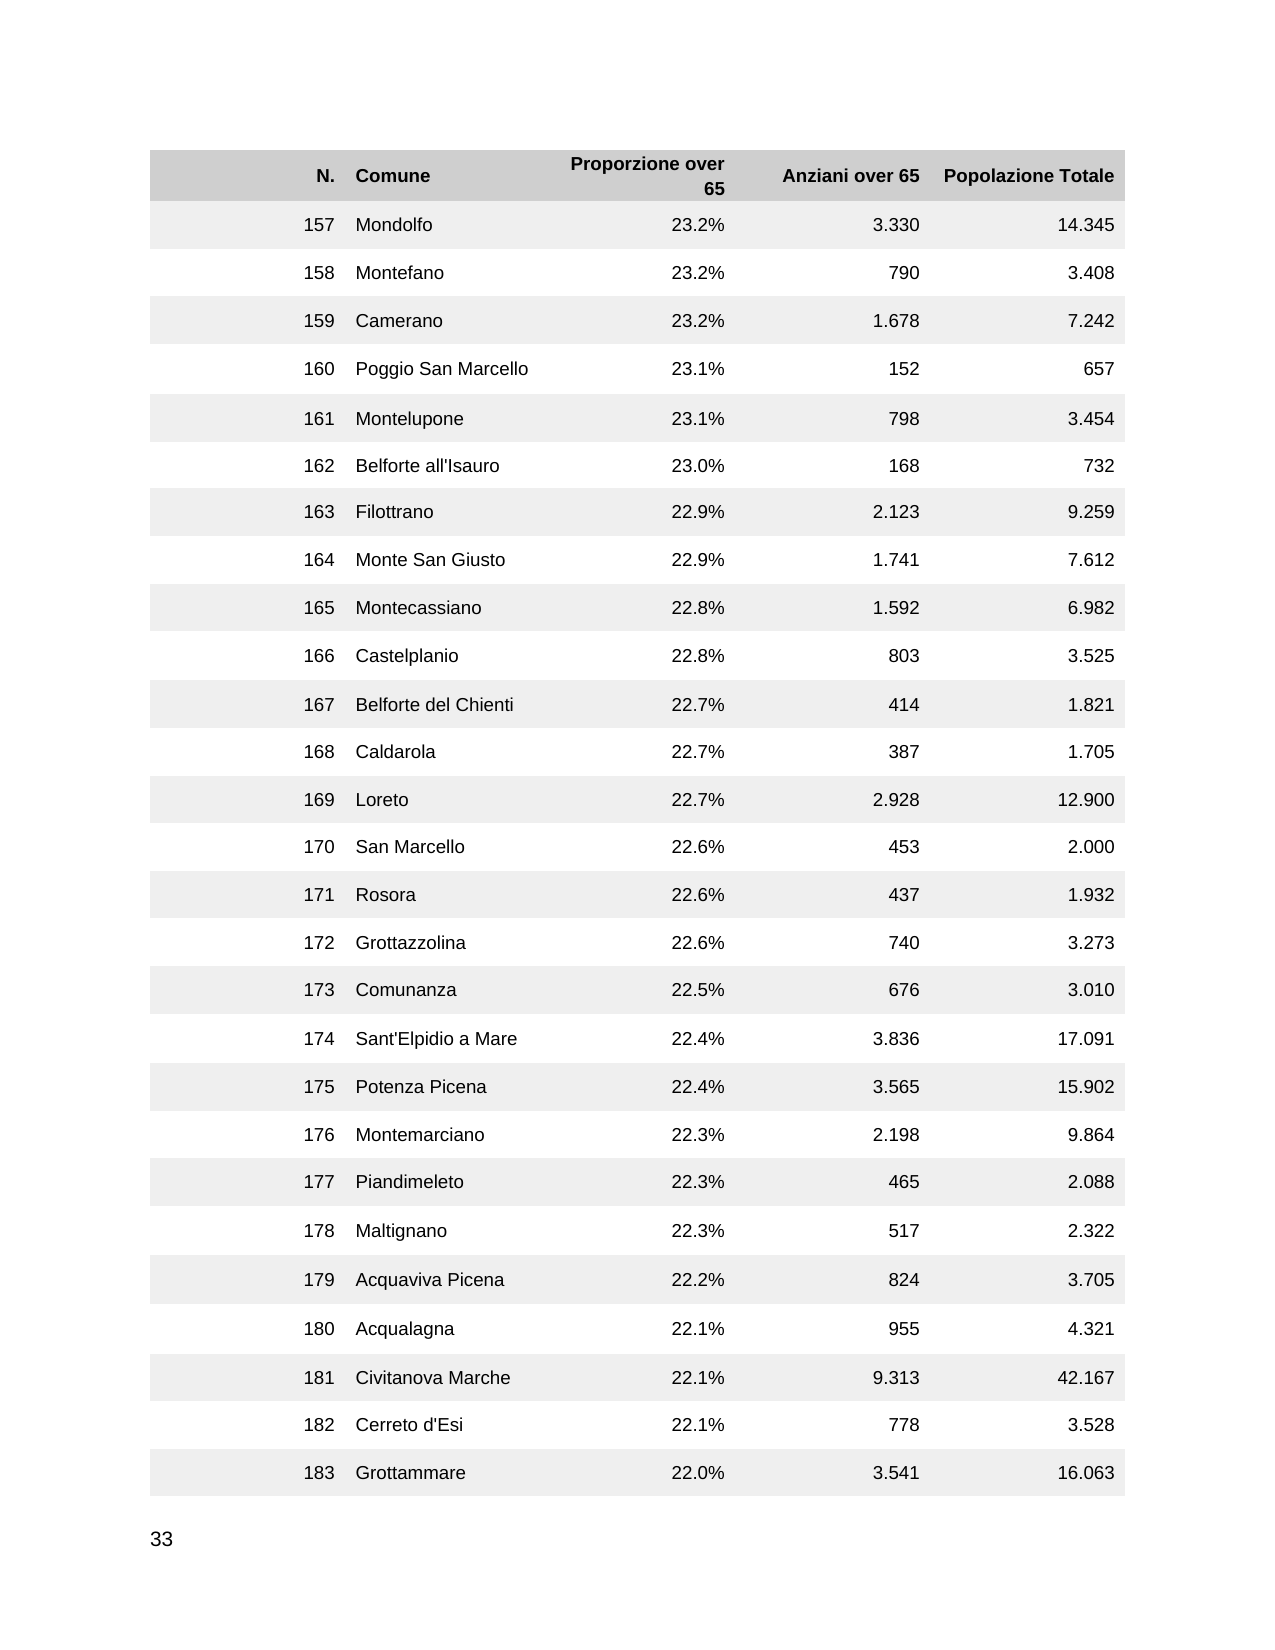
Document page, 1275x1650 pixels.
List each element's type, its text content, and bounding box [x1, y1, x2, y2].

table_cell 2.198 [735, 1111, 930, 1158]
table_cell Acquaviva Picena [345, 1255, 540, 1304]
table_header Popolazione Totale [930, 150, 1125, 201]
table_cell Civitanova Marche [345, 1354, 540, 1401]
table_cell 22.3% [540, 1111, 735, 1158]
table_cell 3.330 [735, 201, 930, 249]
table_cell Piandimeleto [345, 1158, 540, 1206]
table_cell 181 [150, 1354, 345, 1401]
table_cell 3.525 [930, 631, 1125, 680]
table_cell 3.408 [930, 249, 1125, 296]
table_cell Montelupone [345, 394, 540, 442]
table_cell 173 [150, 966, 345, 1014]
table_cell Monte San Giusto [345, 536, 540, 583]
table_cell 22.4% [540, 1063, 735, 1111]
table_cell Montefano [345, 249, 540, 296]
table_cell 9.259 [930, 488, 1125, 536]
table_cell 22.6% [540, 871, 735, 918]
table_cell 167 [150, 680, 345, 728]
table_cell 42.167 [930, 1354, 1125, 1401]
table_cell 2.322 [930, 1206, 1125, 1255]
table_cell 1.678 [735, 296, 930, 344]
table_cell 22.8% [540, 584, 735, 631]
table_cell 152 [735, 344, 930, 393]
table_cell 12.900 [930, 776, 1125, 823]
table_cell 798 [735, 394, 930, 442]
table_cell 3.010 [930, 966, 1125, 1014]
table_cell 179 [150, 1255, 345, 1304]
table_cell 453 [735, 823, 930, 871]
table_cell 22.8% [540, 631, 735, 680]
table_cell Filottrano [345, 488, 540, 536]
table_cell 22.3% [540, 1206, 735, 1255]
table_cell San Marcello [345, 823, 540, 871]
table_header N. [150, 150, 345, 201]
table_cell 22.0% [540, 1449, 735, 1496]
table_header Proporzione over 65 [540, 150, 735, 201]
table_cell 2.928 [735, 776, 930, 823]
table_cell 387 [735, 728, 930, 776]
table_cell Belforte del Chienti [345, 680, 540, 728]
table_cell Caldarola [345, 728, 540, 776]
table_cell 22.1% [540, 1401, 735, 1449]
table_cell 162 [150, 443, 345, 488]
table_cell 169 [150, 776, 345, 823]
table_cell 166 [150, 631, 345, 680]
table_cell Potenza Picena [345, 1063, 540, 1111]
table_cell 437 [735, 871, 930, 918]
table_cell 182 [150, 1401, 345, 1449]
table_cell 23.0% [540, 443, 735, 488]
table_cell 165 [150, 584, 345, 631]
table_cell 22.2% [540, 1255, 735, 1304]
table_cell 171 [150, 871, 345, 918]
table_cell 2.000 [930, 823, 1125, 871]
table_cell 3.541 [735, 1449, 930, 1496]
table_cell 3.454 [930, 394, 1125, 442]
table_cell 803 [735, 631, 930, 680]
table_cell 22.7% [540, 728, 735, 776]
table_cell 22.1% [540, 1354, 735, 1401]
table_cell 9.313 [735, 1354, 930, 1401]
table_cell 163 [150, 488, 345, 536]
table_cell 17.091 [930, 1014, 1125, 1063]
table_cell 1.821 [930, 680, 1125, 728]
table_cell 3.528 [930, 1401, 1125, 1449]
table_cell 158 [150, 249, 345, 296]
table_cell 176 [150, 1111, 345, 1158]
table_cell 2.088 [930, 1158, 1125, 1206]
table_cell 6.982 [930, 584, 1125, 631]
table_cell 22.5% [540, 966, 735, 1014]
table_cell 4.321 [930, 1304, 1125, 1353]
table_cell Cerreto d'Esi [345, 1401, 540, 1449]
table_cell 22.7% [540, 680, 735, 728]
table_cell 161 [150, 394, 345, 442]
table_cell 790 [735, 249, 930, 296]
table_cell 1.932 [930, 871, 1125, 918]
table_cell 168 [735, 443, 930, 488]
table_cell Poggio San Marcello [345, 344, 540, 393]
table_cell Mondolfo [345, 201, 540, 249]
table_cell 7.242 [930, 296, 1125, 344]
table_cell 22.3% [540, 1158, 735, 1206]
table_cell 3.565 [735, 1063, 930, 1111]
table_cell 164 [150, 536, 345, 583]
table_cell 175 [150, 1063, 345, 1111]
table_cell 177 [150, 1158, 345, 1206]
table_cell 732 [930, 443, 1125, 488]
table_cell 174 [150, 1014, 345, 1063]
table_cell 22.9% [540, 536, 735, 583]
table_cell Sant'Elpidio a Mare [345, 1014, 540, 1063]
table_cell 22.1% [540, 1304, 735, 1353]
table_cell 1.592 [735, 584, 930, 631]
table_cell 778 [735, 1401, 930, 1449]
table_cell Belforte all'Isauro [345, 443, 540, 488]
table_cell 3.836 [735, 1014, 930, 1063]
table_cell 22.7% [540, 776, 735, 823]
table_cell Montecassiano [345, 584, 540, 631]
table_cell Maltignano [345, 1206, 540, 1255]
table_cell 178 [150, 1206, 345, 1255]
table_cell 23.2% [540, 201, 735, 249]
table_cell 517 [735, 1206, 930, 1255]
table_cell 3.273 [930, 919, 1125, 966]
table_cell 2.123 [735, 488, 930, 536]
table_cell 9.864 [930, 1111, 1125, 1158]
table_header Anziani over 65 [735, 150, 930, 201]
table_cell 183 [150, 1449, 345, 1496]
table_cell 22.6% [540, 823, 735, 871]
table_cell 465 [735, 1158, 930, 1206]
table_cell 23.1% [540, 344, 735, 393]
table_cell 23.1% [540, 394, 735, 442]
table_cell 14.345 [930, 201, 1125, 249]
table_cell Castelplanio [345, 631, 540, 680]
table_cell Comunanza [345, 966, 540, 1014]
table_cell 824 [735, 1255, 930, 1304]
table_cell 657 [930, 344, 1125, 393]
table_header Comune [345, 150, 540, 201]
table_cell 23.2% [540, 249, 735, 296]
table_cell 172 [150, 919, 345, 966]
table_cell 16.063 [930, 1449, 1125, 1496]
table_cell Loreto [345, 776, 540, 823]
table_cell 22.9% [540, 488, 735, 536]
table_cell 15.902 [930, 1063, 1125, 1111]
table_cell Acqualagna [345, 1304, 540, 1353]
table_cell Rosora [345, 871, 540, 918]
table_cell Camerano [345, 296, 540, 344]
table_cell 7.612 [930, 536, 1125, 583]
table_cell 955 [735, 1304, 930, 1353]
table_cell 3.705 [930, 1255, 1125, 1304]
table_cell 23.2% [540, 296, 735, 344]
table_cell 159 [150, 296, 345, 344]
table_cell Grottazzolina [345, 919, 540, 966]
table_cell 168 [150, 728, 345, 776]
table_cell Grottammare [345, 1449, 540, 1496]
table_cell 1.741 [735, 536, 930, 583]
table_cell 22.4% [540, 1014, 735, 1063]
table_cell 22.6% [540, 919, 735, 966]
table_cell 157 [150, 201, 345, 249]
table_cell 180 [150, 1304, 345, 1353]
table_cell 740 [735, 919, 930, 966]
table_cell 160 [150, 344, 345, 393]
table_cell 414 [735, 680, 930, 728]
table_cell 676 [735, 966, 930, 1014]
table_cell 1.705 [930, 728, 1125, 776]
table_cell Montemarciano [345, 1111, 540, 1158]
table_cell 170 [150, 823, 345, 871]
